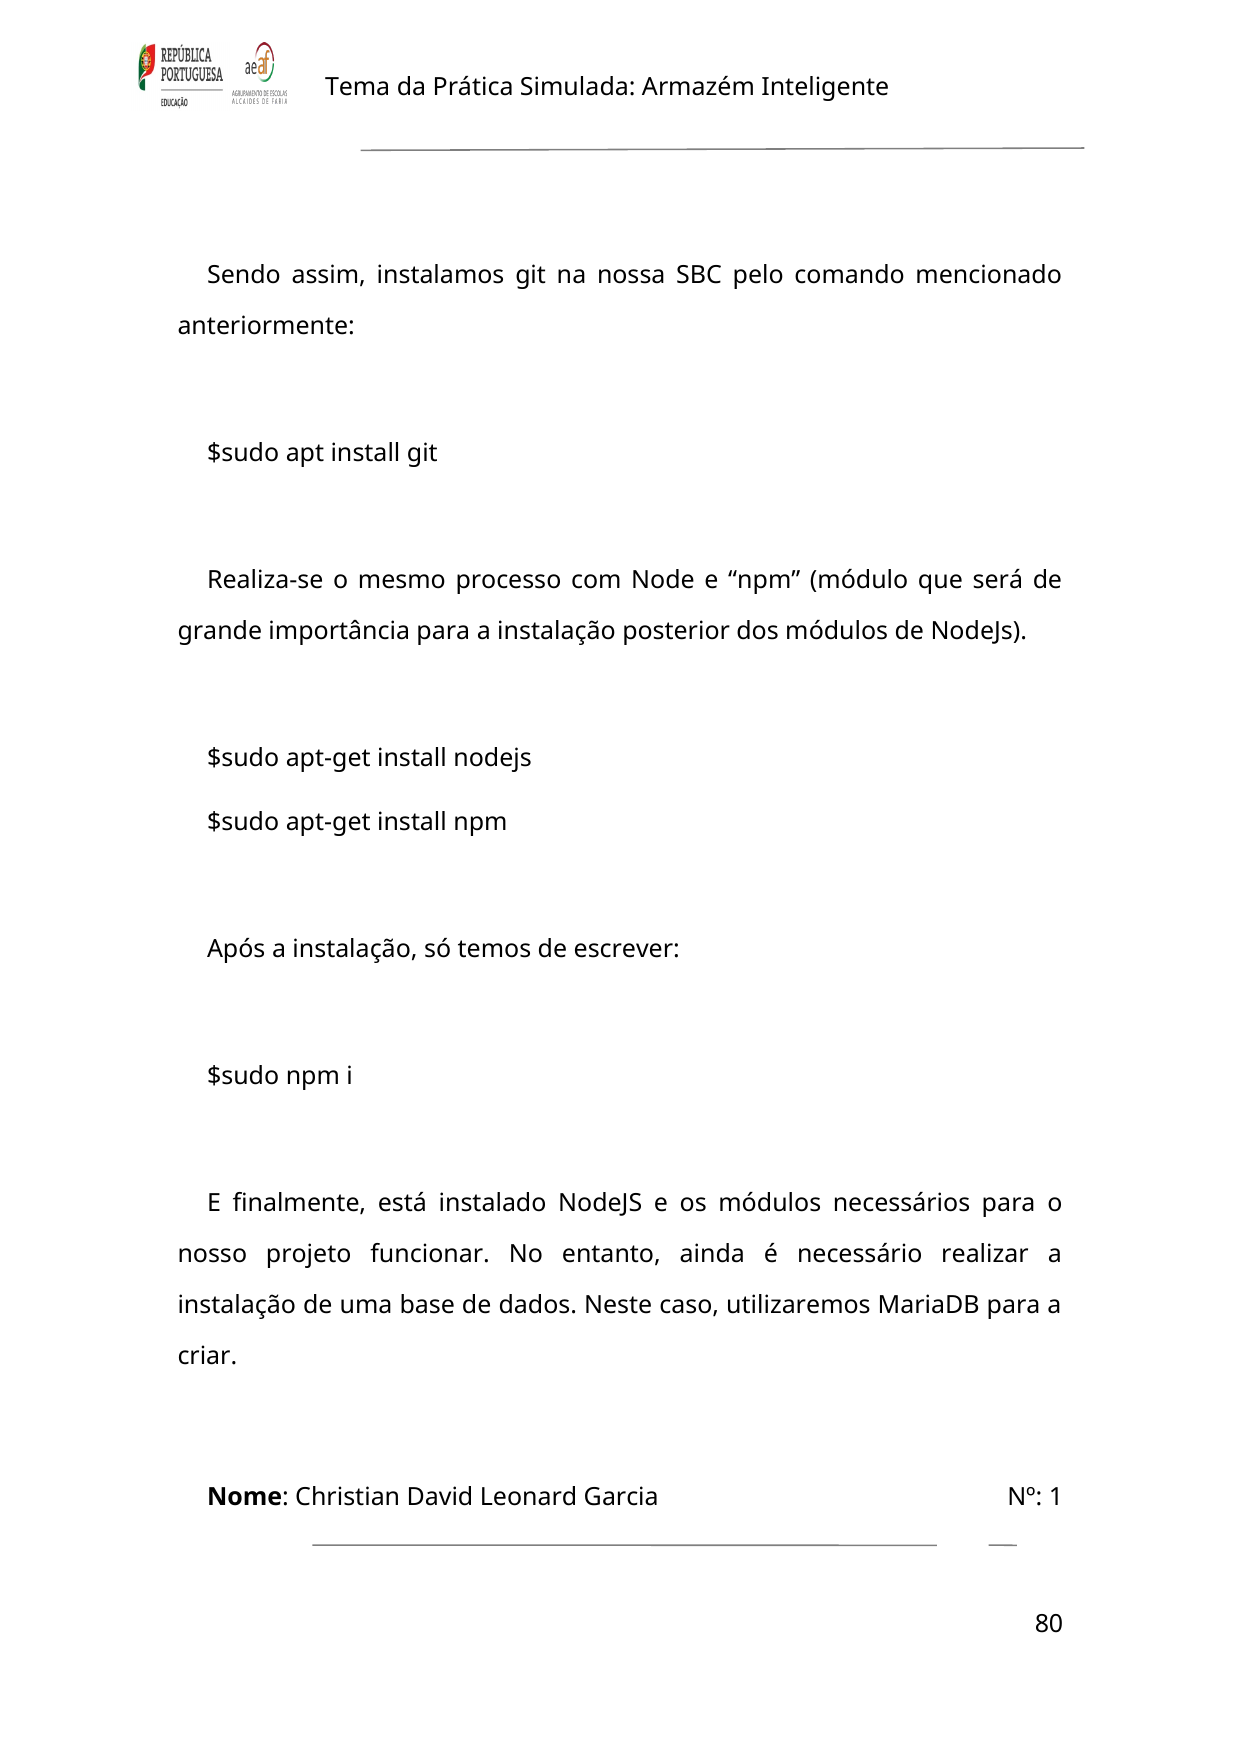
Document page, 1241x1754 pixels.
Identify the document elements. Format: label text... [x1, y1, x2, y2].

picture [130, 42, 231, 111]
text Após a instalação, só temos de escrever: [177, 931, 1063, 965]
text Realiza-se o mesmo processo com Node e “npm” (módulo que será de grande importância para a instalação posterior dos módulos de NodeJs). [177, 562, 1063, 647]
text $sudo apt-get install npm [177, 803, 1063, 838]
text E finalmente, está instalado NodeJS e os módulos necessários para o nosso projeto funcionar. No entanto, ainda é necessário realizar a instalação de uma base de dados. Neste caso, utilizaremos MariaDB para a criar. [177, 1185, 1063, 1372]
text Sendo assim, instalamos git na nossa SBC pelo comando mencionado anteriormente: [177, 257, 1063, 342]
text $sudo npm i [177, 1058, 1063, 1092]
text $sudo apt-get install nodejs [177, 740, 1063, 774]
text $sudo apt install git [177, 435, 1063, 469]
picture [232, 42, 287, 104]
